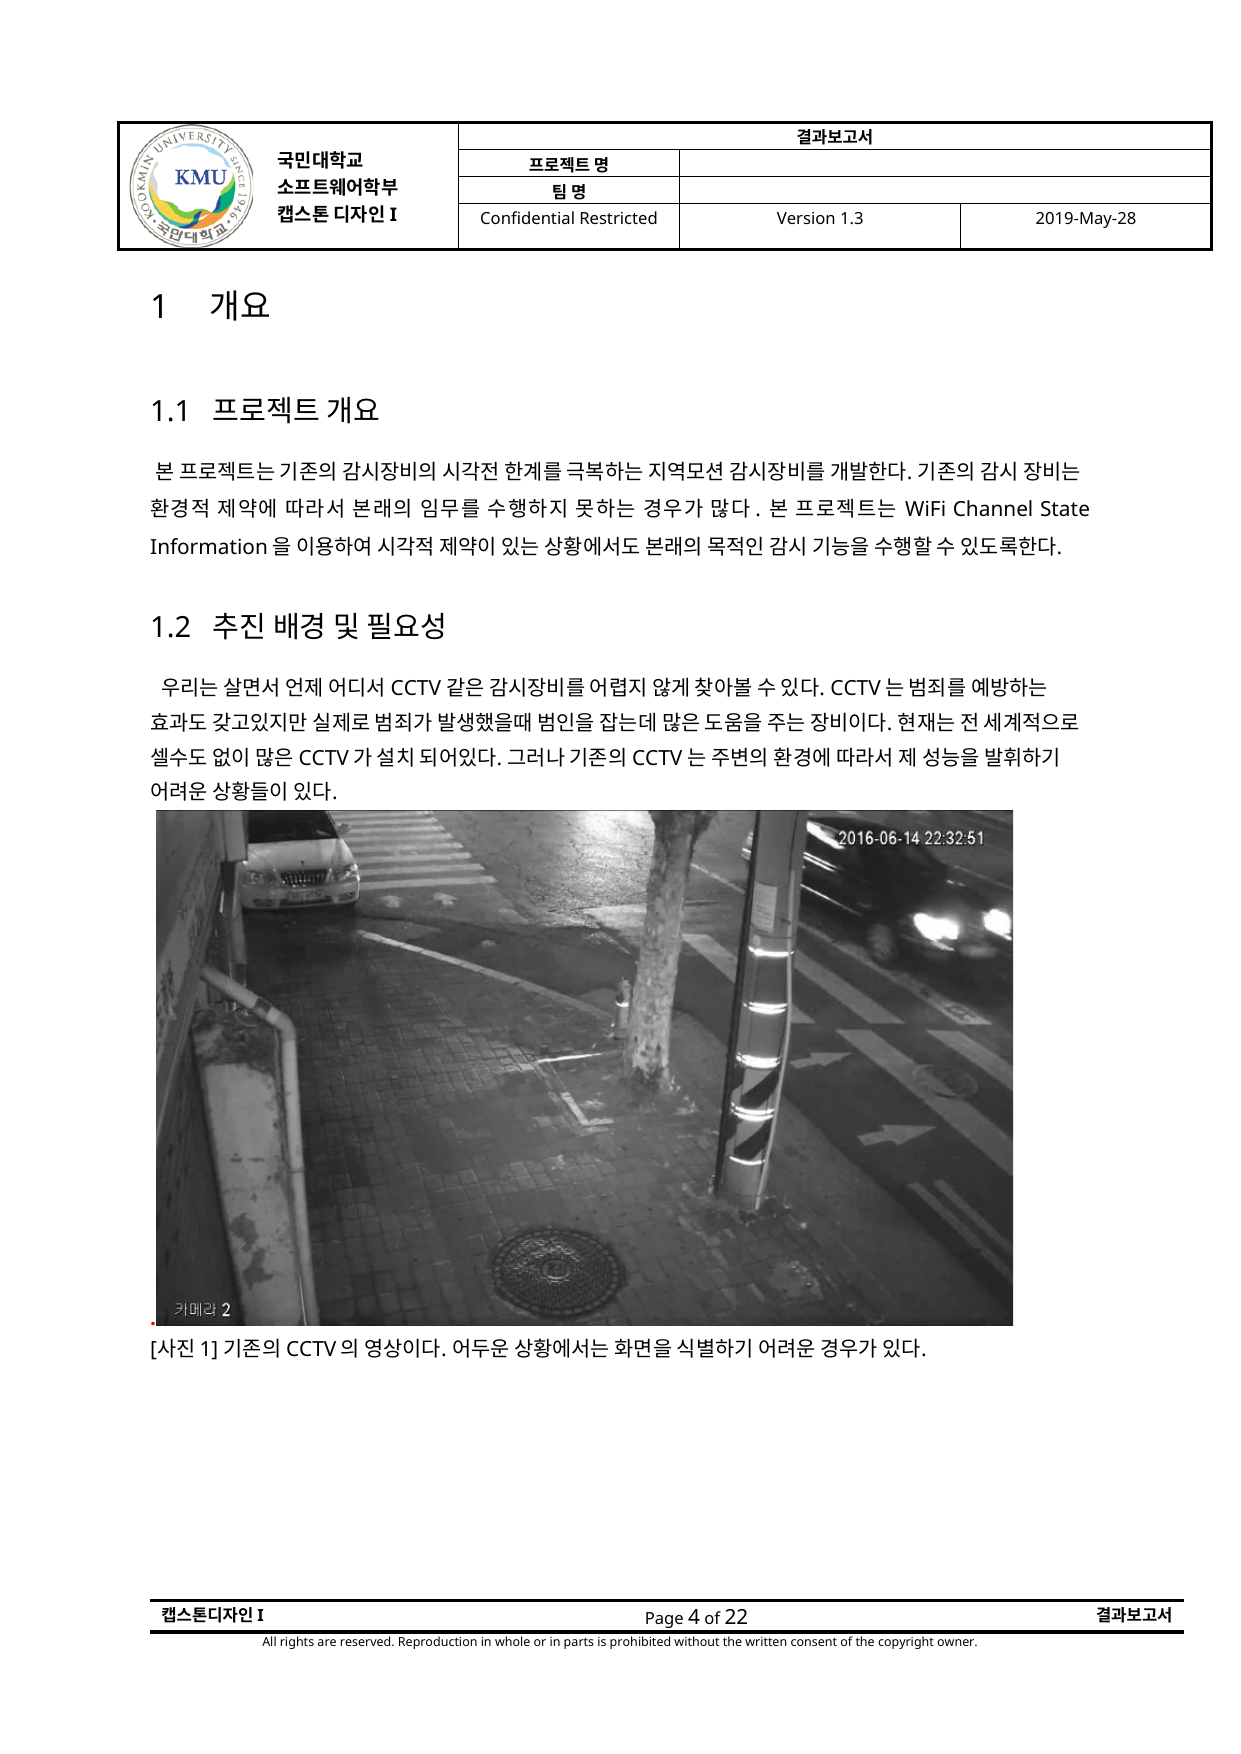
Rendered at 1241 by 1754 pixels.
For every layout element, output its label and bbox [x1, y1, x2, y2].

picture [129, 124, 254, 248]
picture [156, 810, 1014, 1326]
